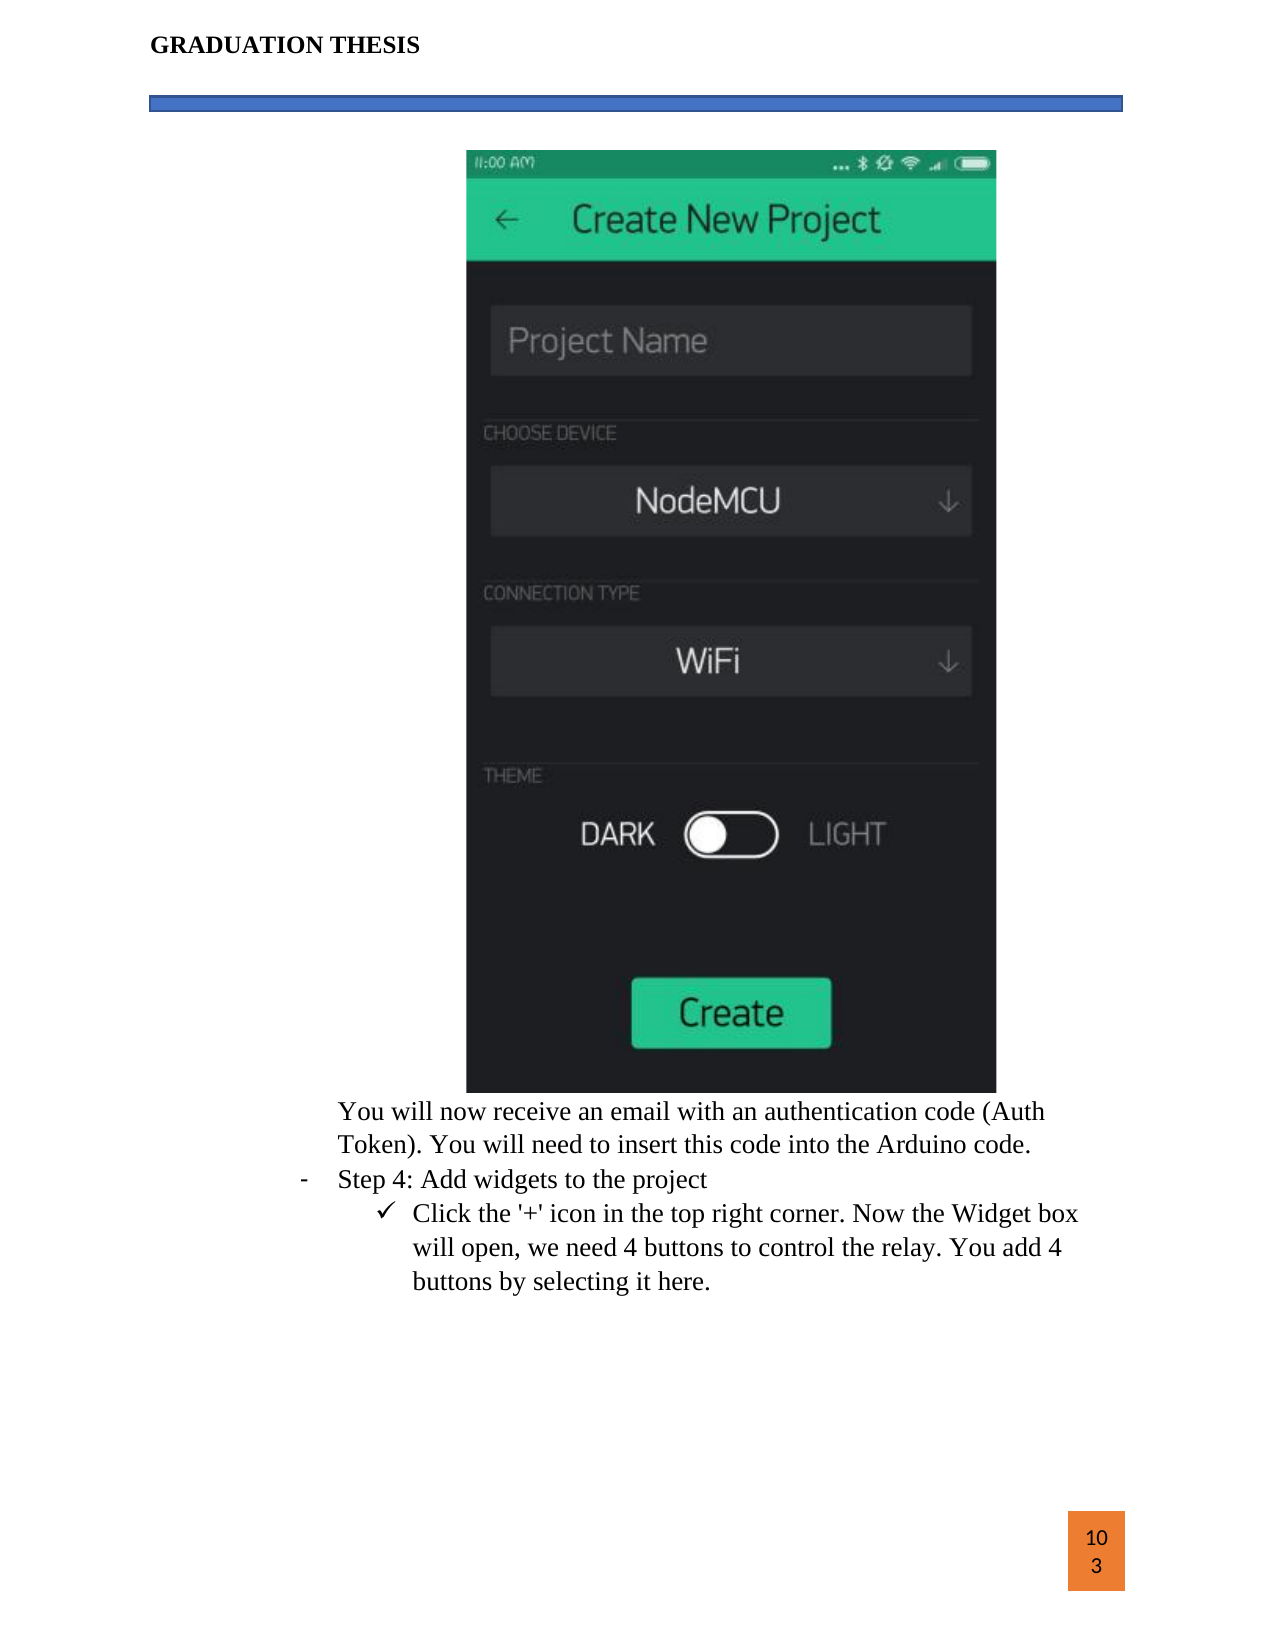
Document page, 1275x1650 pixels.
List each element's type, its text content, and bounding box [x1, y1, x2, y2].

picture [466, 150, 997, 1093]
list Step 4: Add widgets to the project [300, 1162, 1125, 1195]
list Click the '+' icon in the top right corner. Now the Widget box will open, we need 4 buttons to control the relay. You add 4 buttons by selecting it here. [375, 1197, 1125, 1296]
list You will now receive an email with an authentication code (Auth Token). You will need to insert this code into the Arduino code. [337, 1095, 1125, 1159]
